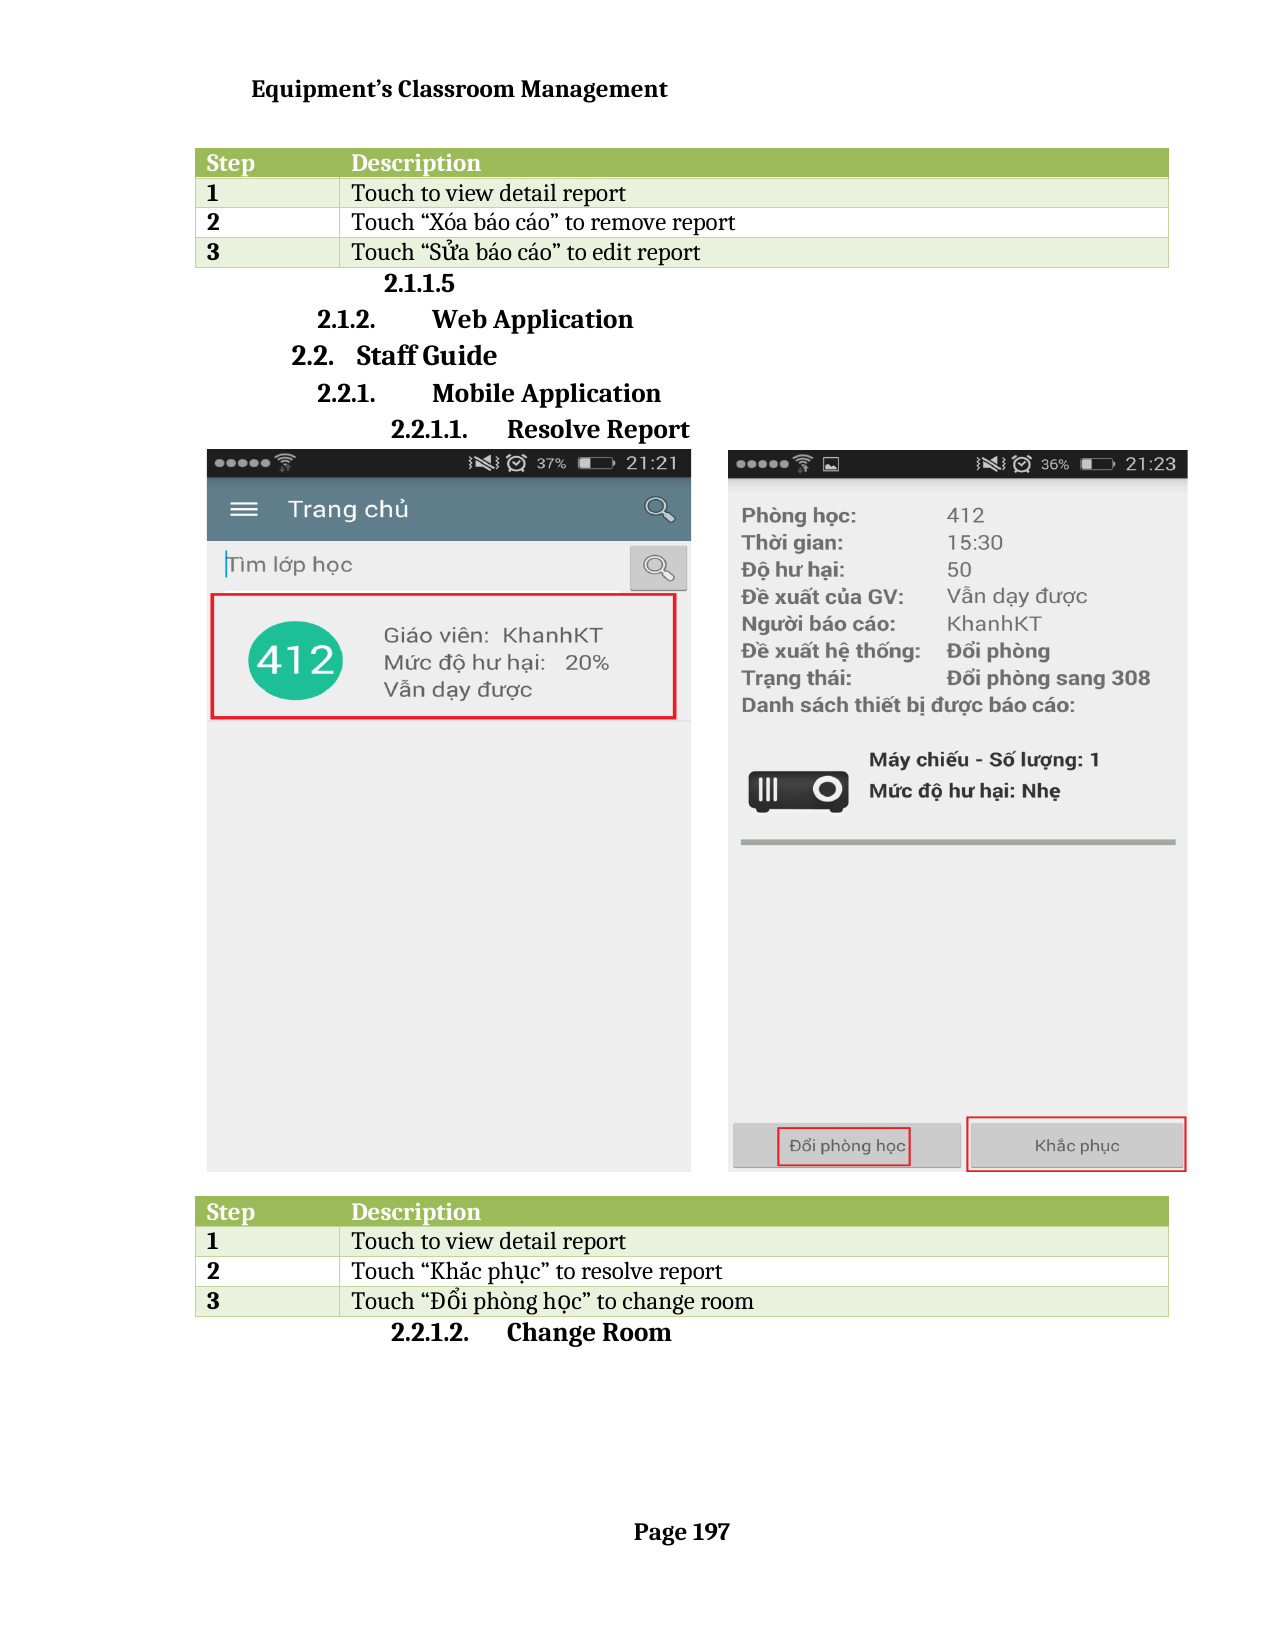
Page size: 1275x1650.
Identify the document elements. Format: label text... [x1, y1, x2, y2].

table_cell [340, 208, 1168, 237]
list Mobile Application [317, 378, 1157, 409]
list 2.1.1.5 [384, 268, 1157, 299]
picture [206, 449, 692, 1172]
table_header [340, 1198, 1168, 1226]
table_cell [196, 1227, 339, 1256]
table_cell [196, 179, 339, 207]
list Staff Guide [291, 339, 1157, 373]
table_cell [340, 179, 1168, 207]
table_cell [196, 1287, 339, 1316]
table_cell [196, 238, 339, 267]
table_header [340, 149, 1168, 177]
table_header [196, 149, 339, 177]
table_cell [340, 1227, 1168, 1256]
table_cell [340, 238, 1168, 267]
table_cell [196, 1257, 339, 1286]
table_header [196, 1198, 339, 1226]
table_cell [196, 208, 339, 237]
list Web Application [317, 304, 1157, 335]
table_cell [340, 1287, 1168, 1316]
list Resolve Report [391, 414, 1157, 445]
picture [728, 450, 1188, 1172]
list Change Room [391, 1317, 1157, 1348]
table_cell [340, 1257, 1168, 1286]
